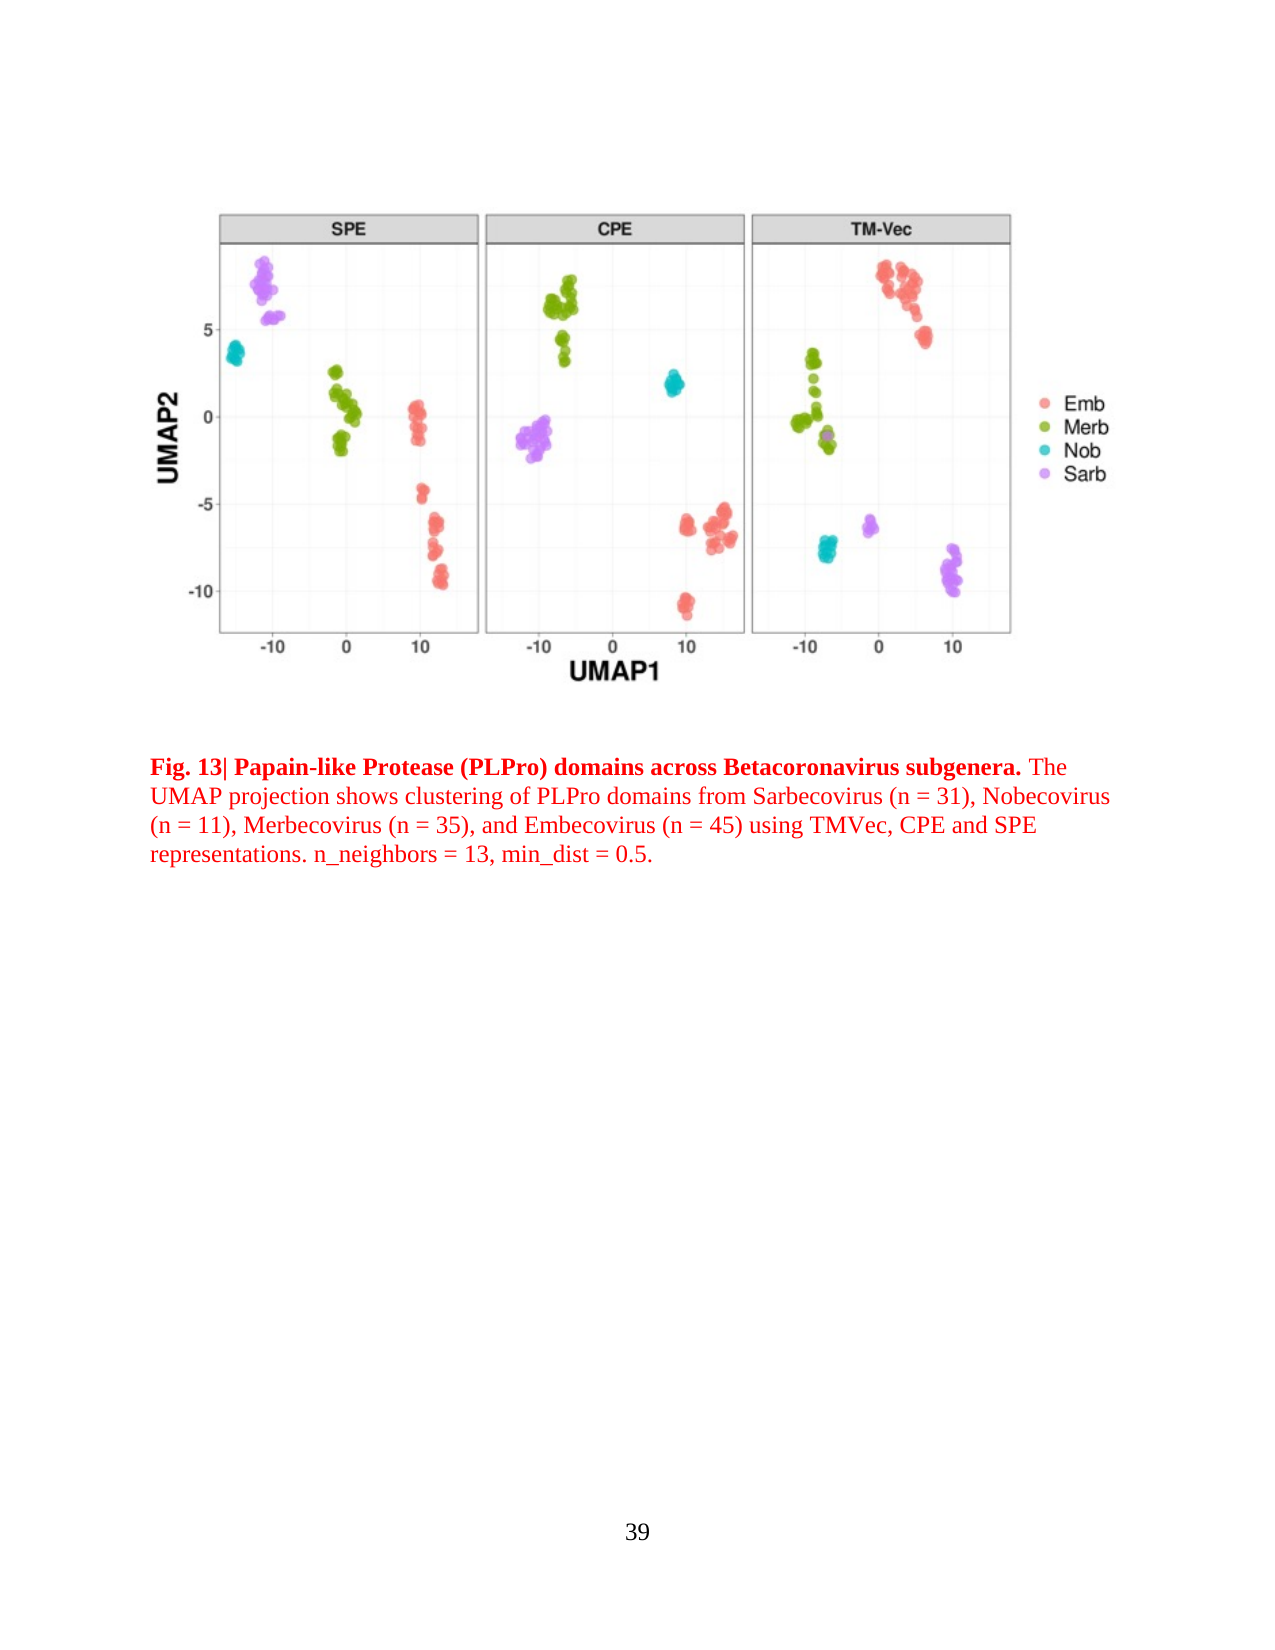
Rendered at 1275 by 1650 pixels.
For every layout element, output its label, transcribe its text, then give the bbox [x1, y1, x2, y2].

picture [150, 207, 1125, 695]
text Fig. 13| Papain-like Protease (PLPro) domains across Betacoronavirus subgenera. The UMAP projection shows clustering of PLPro domains from Sarbecovirus (n = 31), Nobecovirus (n = 11), Merbecovirus (n = 35), and Embecovirus (n = 45) using TMVec, CPE and SPE representations. n_neighbors = 13, min_dist = 0.5. [150, 752, 1125, 867]
